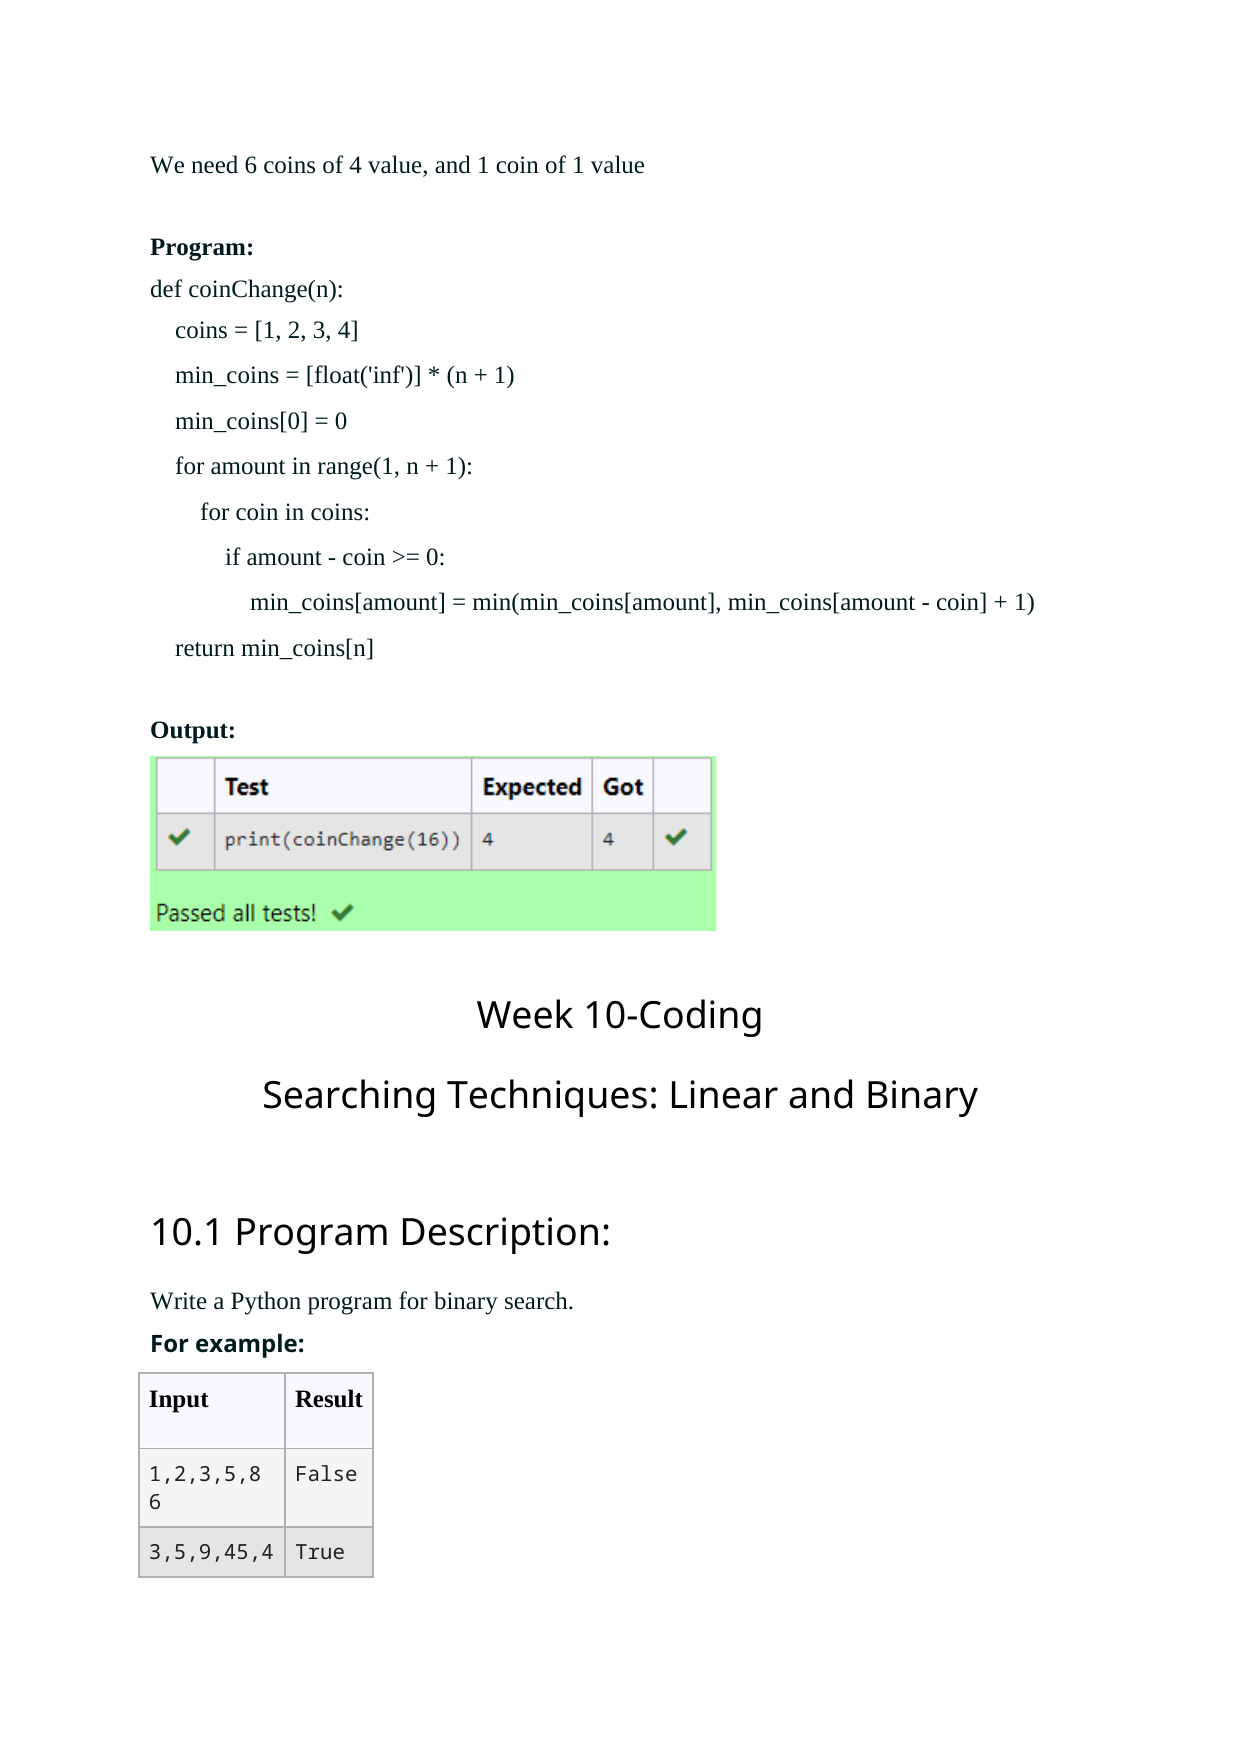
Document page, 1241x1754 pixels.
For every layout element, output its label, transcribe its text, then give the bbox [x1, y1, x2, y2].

text min_coins[amount] = min(min_coins[amount], min_coins[amount - coin] + 1) [150, 587, 1090, 616]
text Week 10-Coding [150, 988, 1090, 1039]
text return min_coins[n] [150, 633, 1090, 662]
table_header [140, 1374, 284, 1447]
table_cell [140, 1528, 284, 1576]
text min_coins[0] = 0 [150, 406, 1090, 434]
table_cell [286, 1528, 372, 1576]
text Write a Python program for binary search. [150, 1286, 1090, 1314]
text if amount - coin >= 0: [150, 542, 1090, 571]
text Output: [150, 715, 1090, 744]
text 10.1 Program Description: [150, 1206, 1090, 1257]
text for amount in range(1, n + 1): [150, 451, 1090, 480]
text min_coins = [float('inf')] * (n + 1) [150, 360, 1090, 389]
text Program: [150, 232, 1090, 261]
text coins = [1, 2, 3, 4] [150, 315, 1090, 344]
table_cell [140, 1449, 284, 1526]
text Searching Techniques: Linear and Binary [150, 1068, 1090, 1119]
text for coin in coins: [150, 497, 1090, 525]
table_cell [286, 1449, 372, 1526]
picture [150, 756, 717, 931]
text For example: [150, 1327, 1090, 1360]
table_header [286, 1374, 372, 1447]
text def coinChange(n): [150, 274, 1090, 302]
text We need 6 coins of 4 value, and 1 coin of 1 value [150, 150, 1090, 179]
